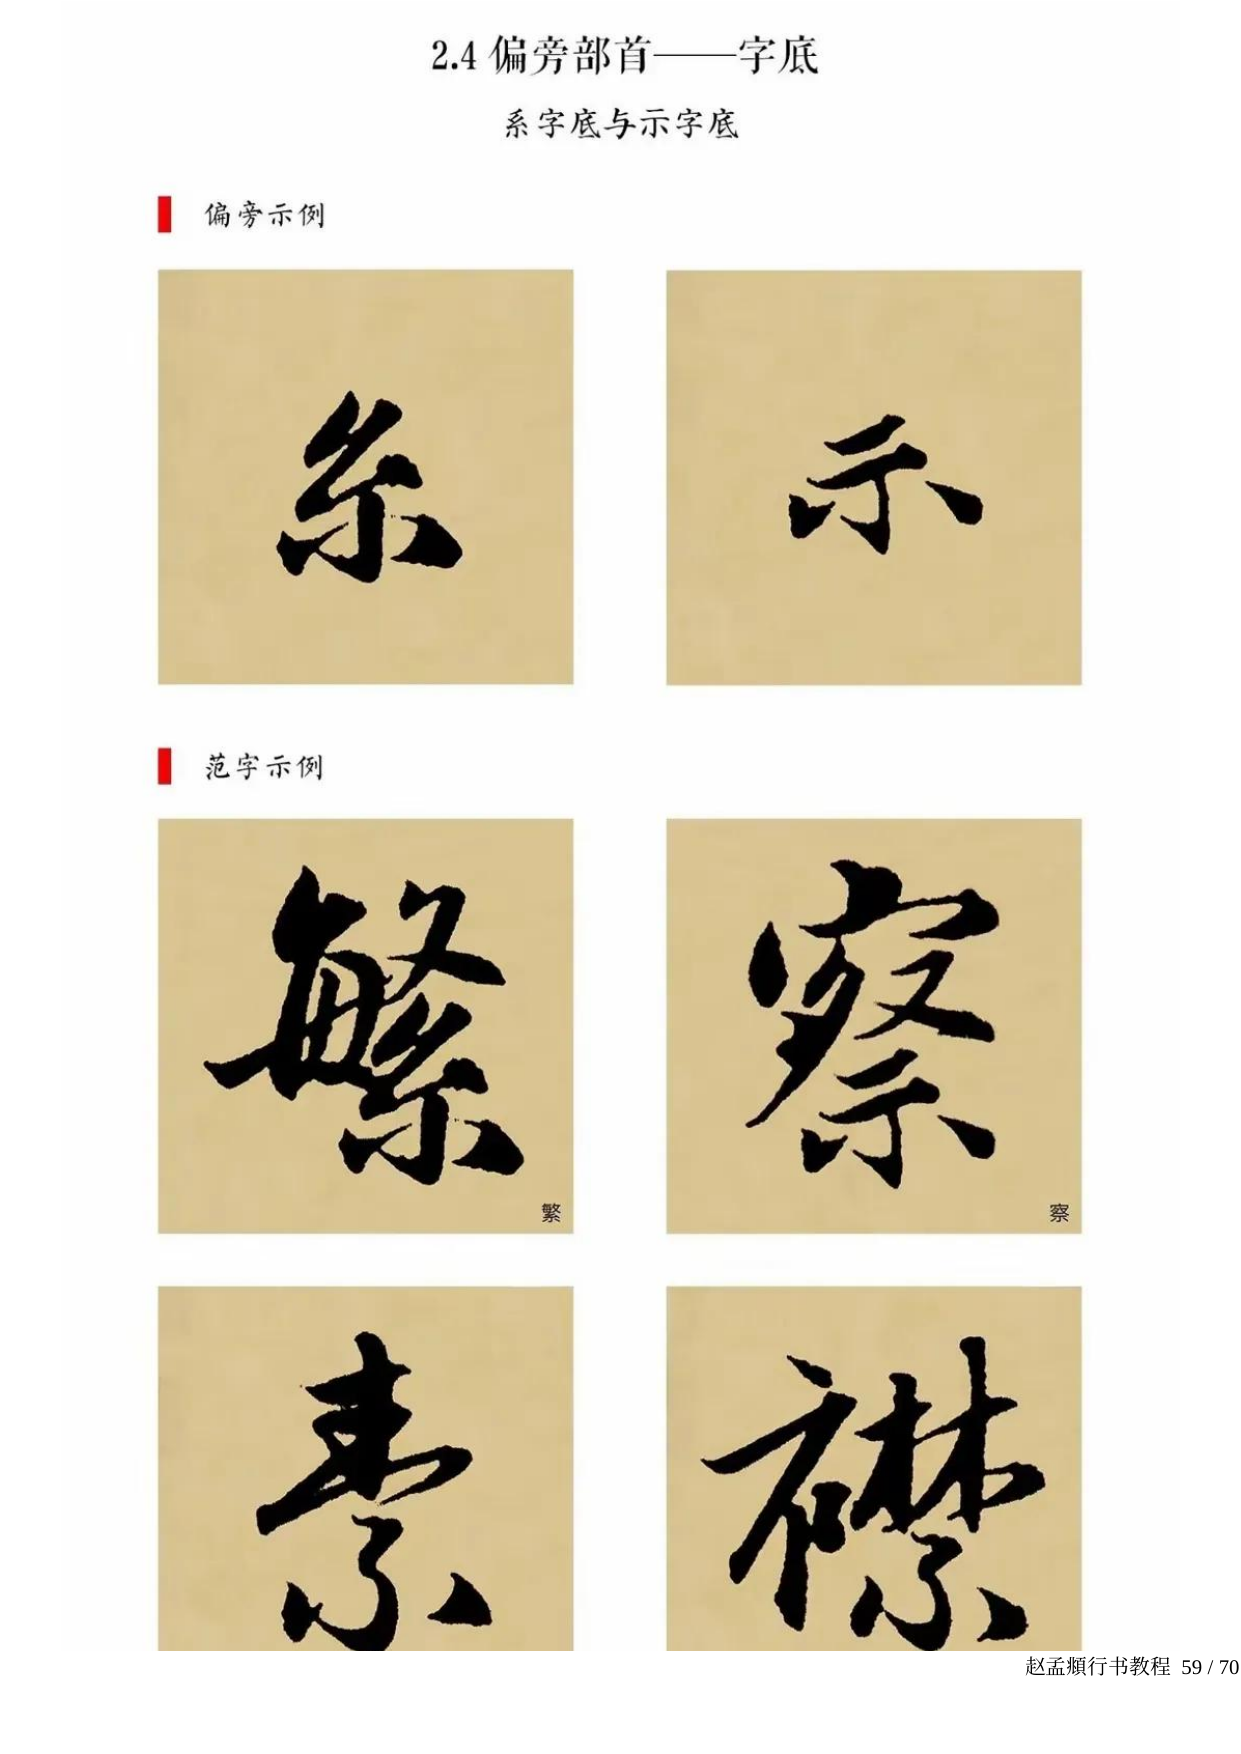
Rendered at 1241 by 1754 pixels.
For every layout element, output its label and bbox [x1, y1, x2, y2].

picture [60, 1, 1180, 1651]
